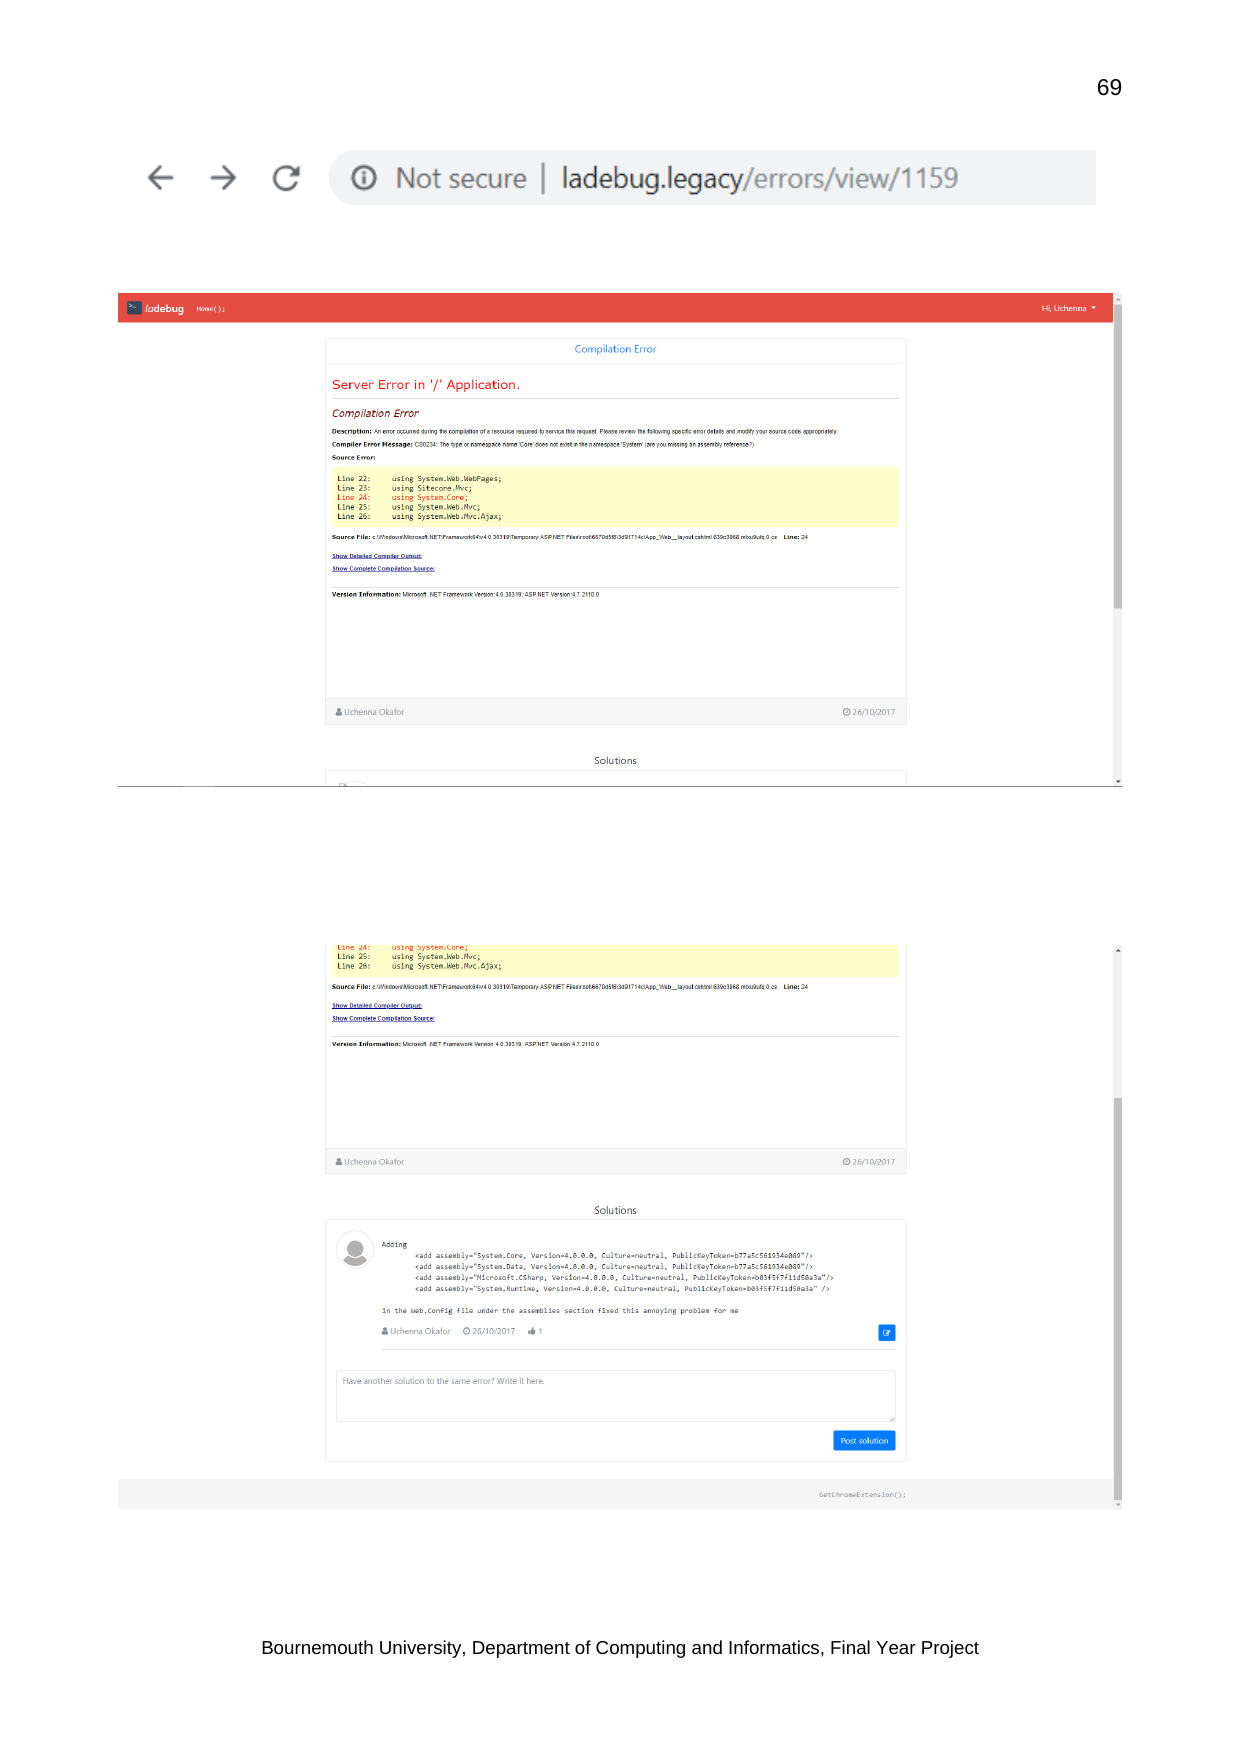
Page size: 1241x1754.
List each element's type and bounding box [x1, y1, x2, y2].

picture [118, 144, 1097, 215]
picture [118, 945, 1123, 1510]
picture [118, 293, 1123, 787]
